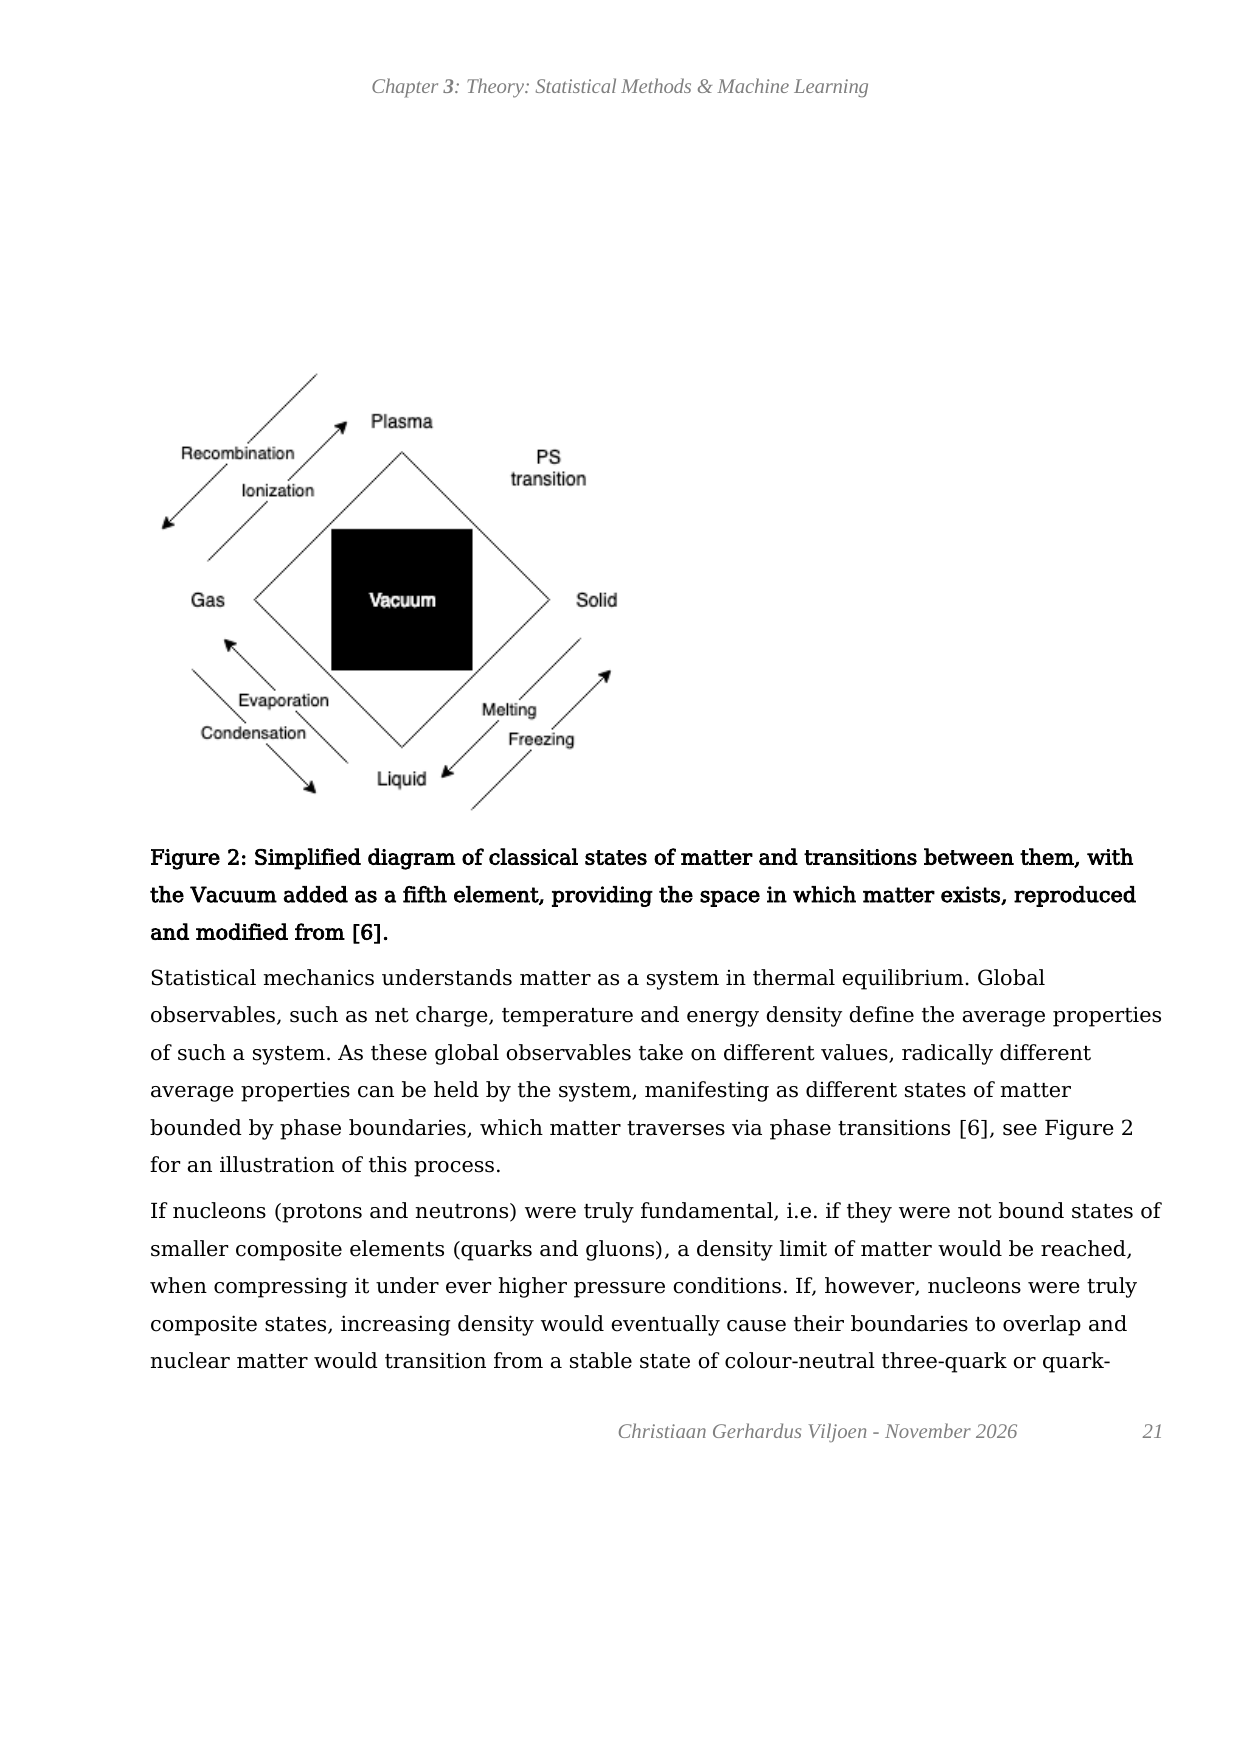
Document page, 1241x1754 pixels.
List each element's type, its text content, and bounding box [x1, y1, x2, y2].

text Statistical mechanics understands matter as a system in thermal equilibrium. Global observables, such as net charge, temperature and energy density define the average properties of such a system. As these global observables take on different values, radically different average properties can be held by the system, manifesting as different states of matter bounded by phase boundaries, which matter traverses via phase transitions, see Figure 2 for an illustration of this process. [150, 965, 1165, 1177]
text Figure 2: Simplified diagram of classical states of matter and transitions between them, with the Vacuum added as a fifth element, providing the space in which matter exists, reproduced and modified from . [150, 844, 1165, 944]
picture [150, 364, 628, 823]
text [150, 1198, 1165, 1373]
